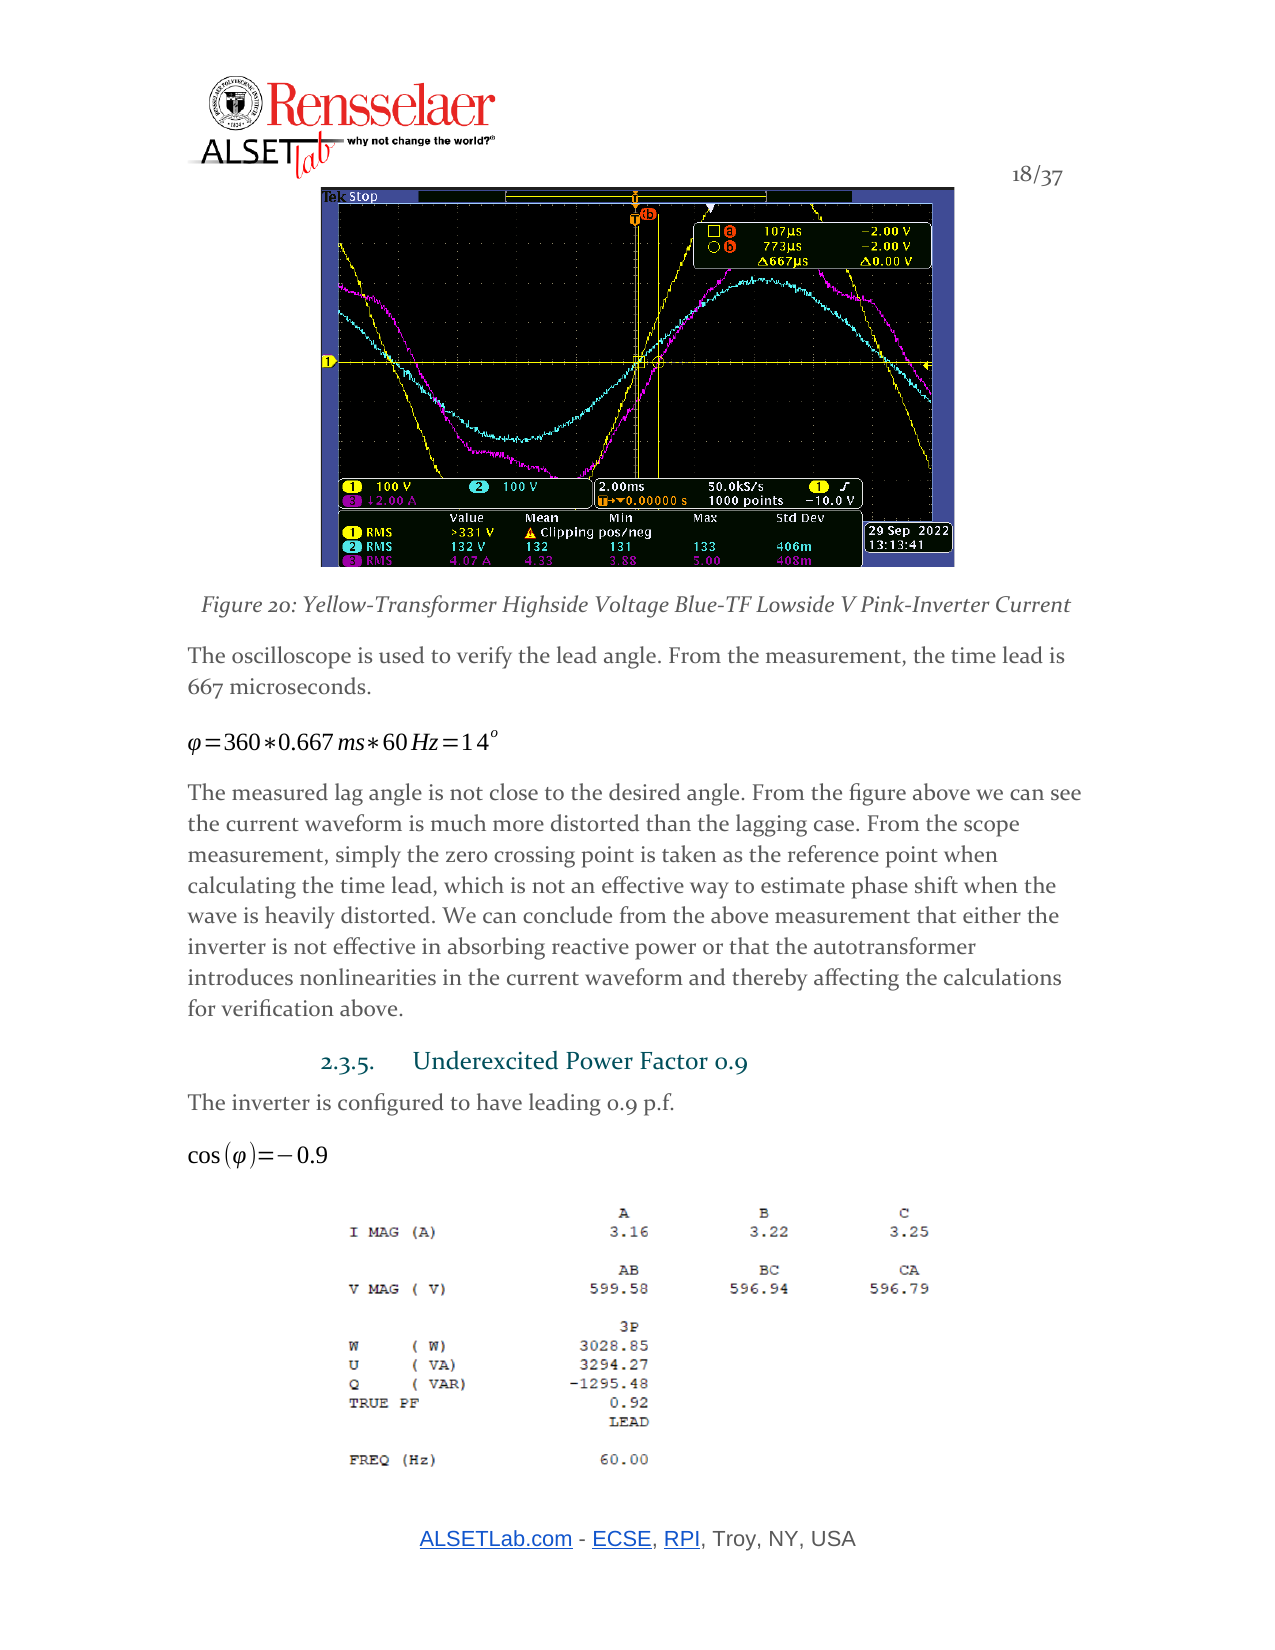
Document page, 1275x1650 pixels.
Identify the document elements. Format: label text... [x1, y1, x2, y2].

text The measured lag angle is not close to the desired angle. From the figure above we can see the current waveform is much more distorted than the lagging case. From the scope measurement, simply the zero crossing point is taken as the reference point when calculating the time lead, which is not an effective way to estimate phase shift when the wave is heavily distorted. We can conclude from the above measurement that either the inverter is not effective in absorbing reactive power or that the autotransformer introduces nonlinearities in the current waveform and thereby affecting the calculations for verification above. [187, 778, 1087, 1022]
text Figure 20: Yellow-Transformer Highside Voltage Blue-TF Lowside V Pink-Inverter Current [187, 590, 1087, 618]
picture [320, 187, 955, 567]
text The inverter is configured to have leading 0.9 p.f. [187, 1088, 1087, 1116]
text The oscilloscope is used to verify the lead angle. From the measurement, the time lead is 667 microseconds. [187, 642, 1087, 700]
picture [187, 75, 498, 182]
subtitle Underexcited Power Factor 0.9 [375, 1045, 1087, 1076]
picture [344, 1193, 931, 1478]
